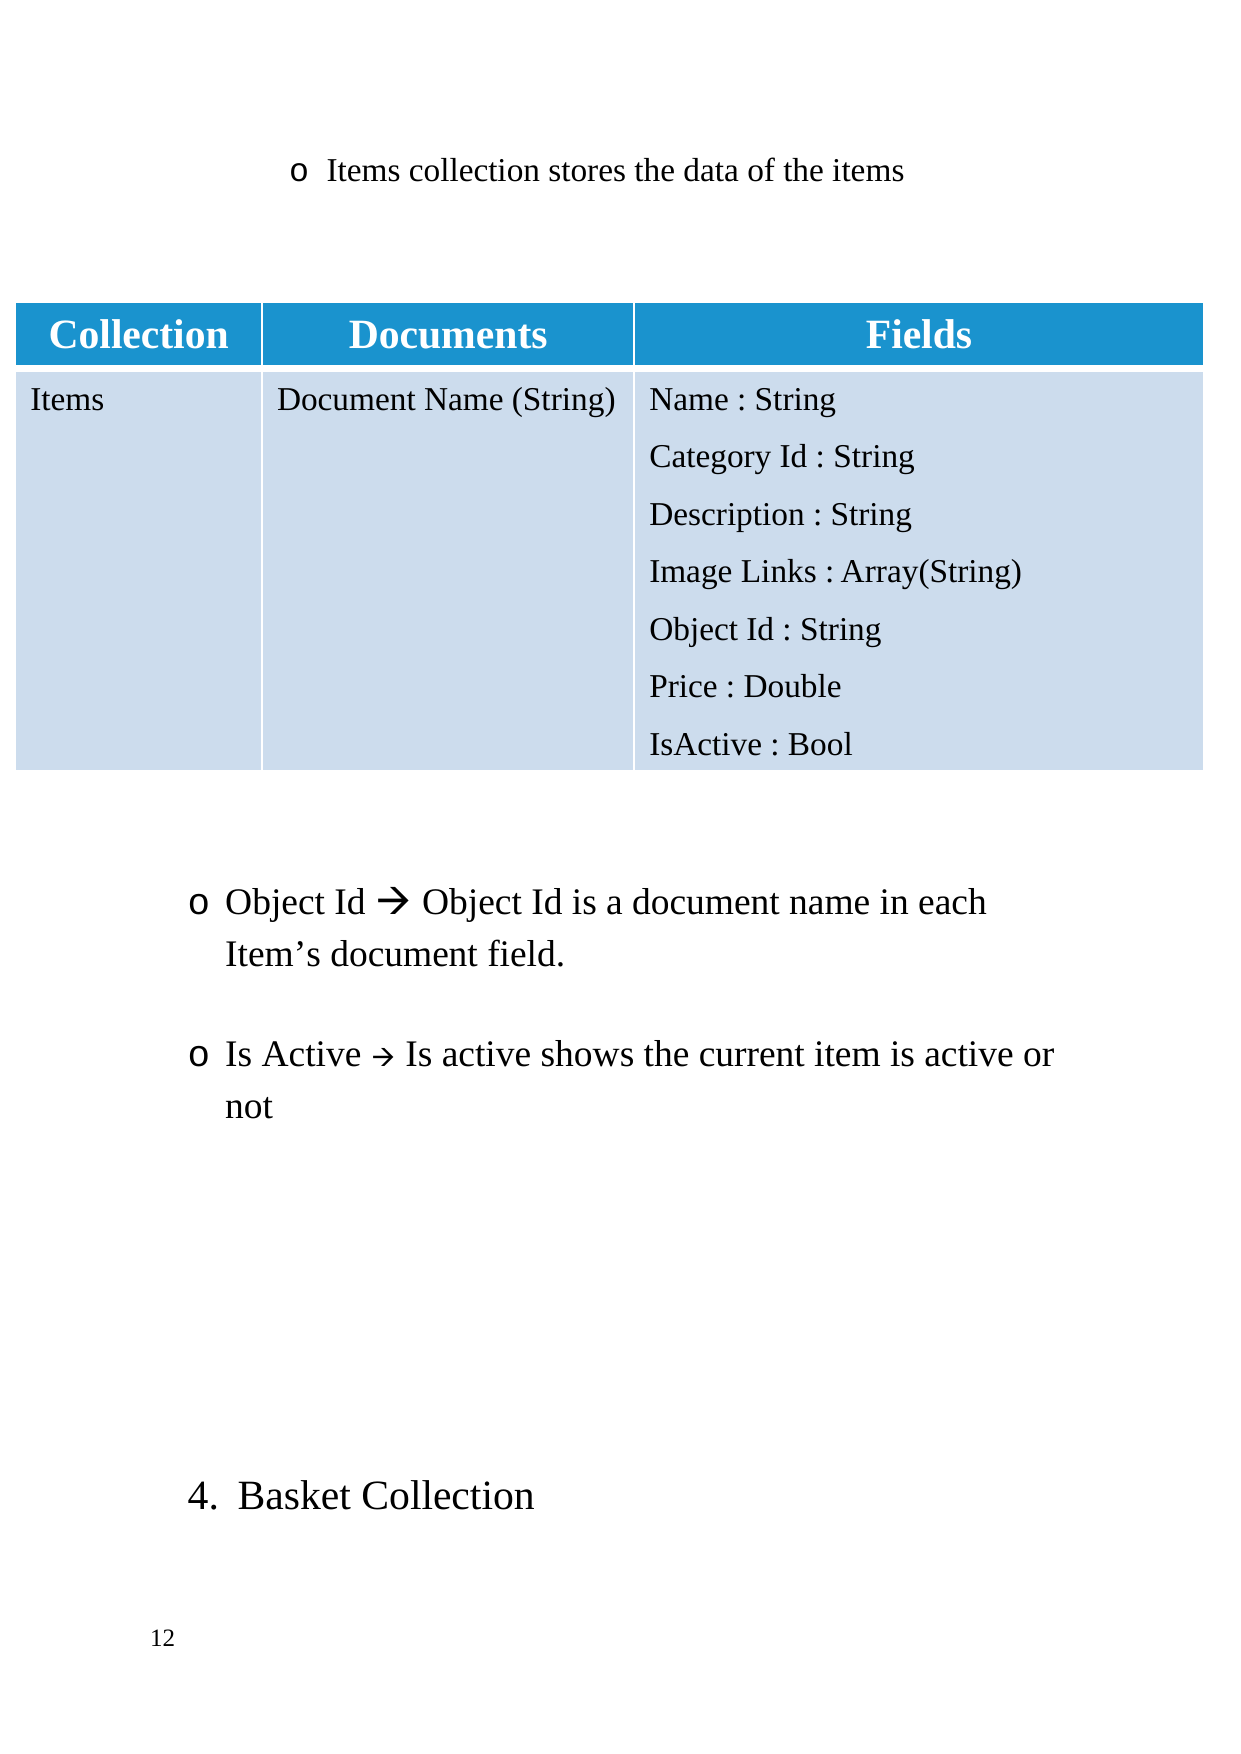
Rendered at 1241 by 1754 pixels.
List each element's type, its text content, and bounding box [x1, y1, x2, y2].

table_header Collection [16, 303, 261, 365]
table_cell Name : String Category Id : String Description : String Image Links : Array(String) Object Id : String Price : Double IsActive : Bool [635, 372, 1203, 770]
list Items collection stores the data of the items [289, 150, 1090, 191]
list Object Id Object Id is a document name in each Item’s document field. [187, 879, 1090, 975]
table_header Documents [263, 303, 633, 365]
list Is Active Is active shows the current item is active or not [187, 1031, 1090, 1127]
table_cell Items [16, 372, 261, 770]
table_header Fields [635, 303, 1203, 365]
list Basket Collection [187, 1470, 1090, 1518]
table_cell Document Name (String) [263, 372, 633, 770]
